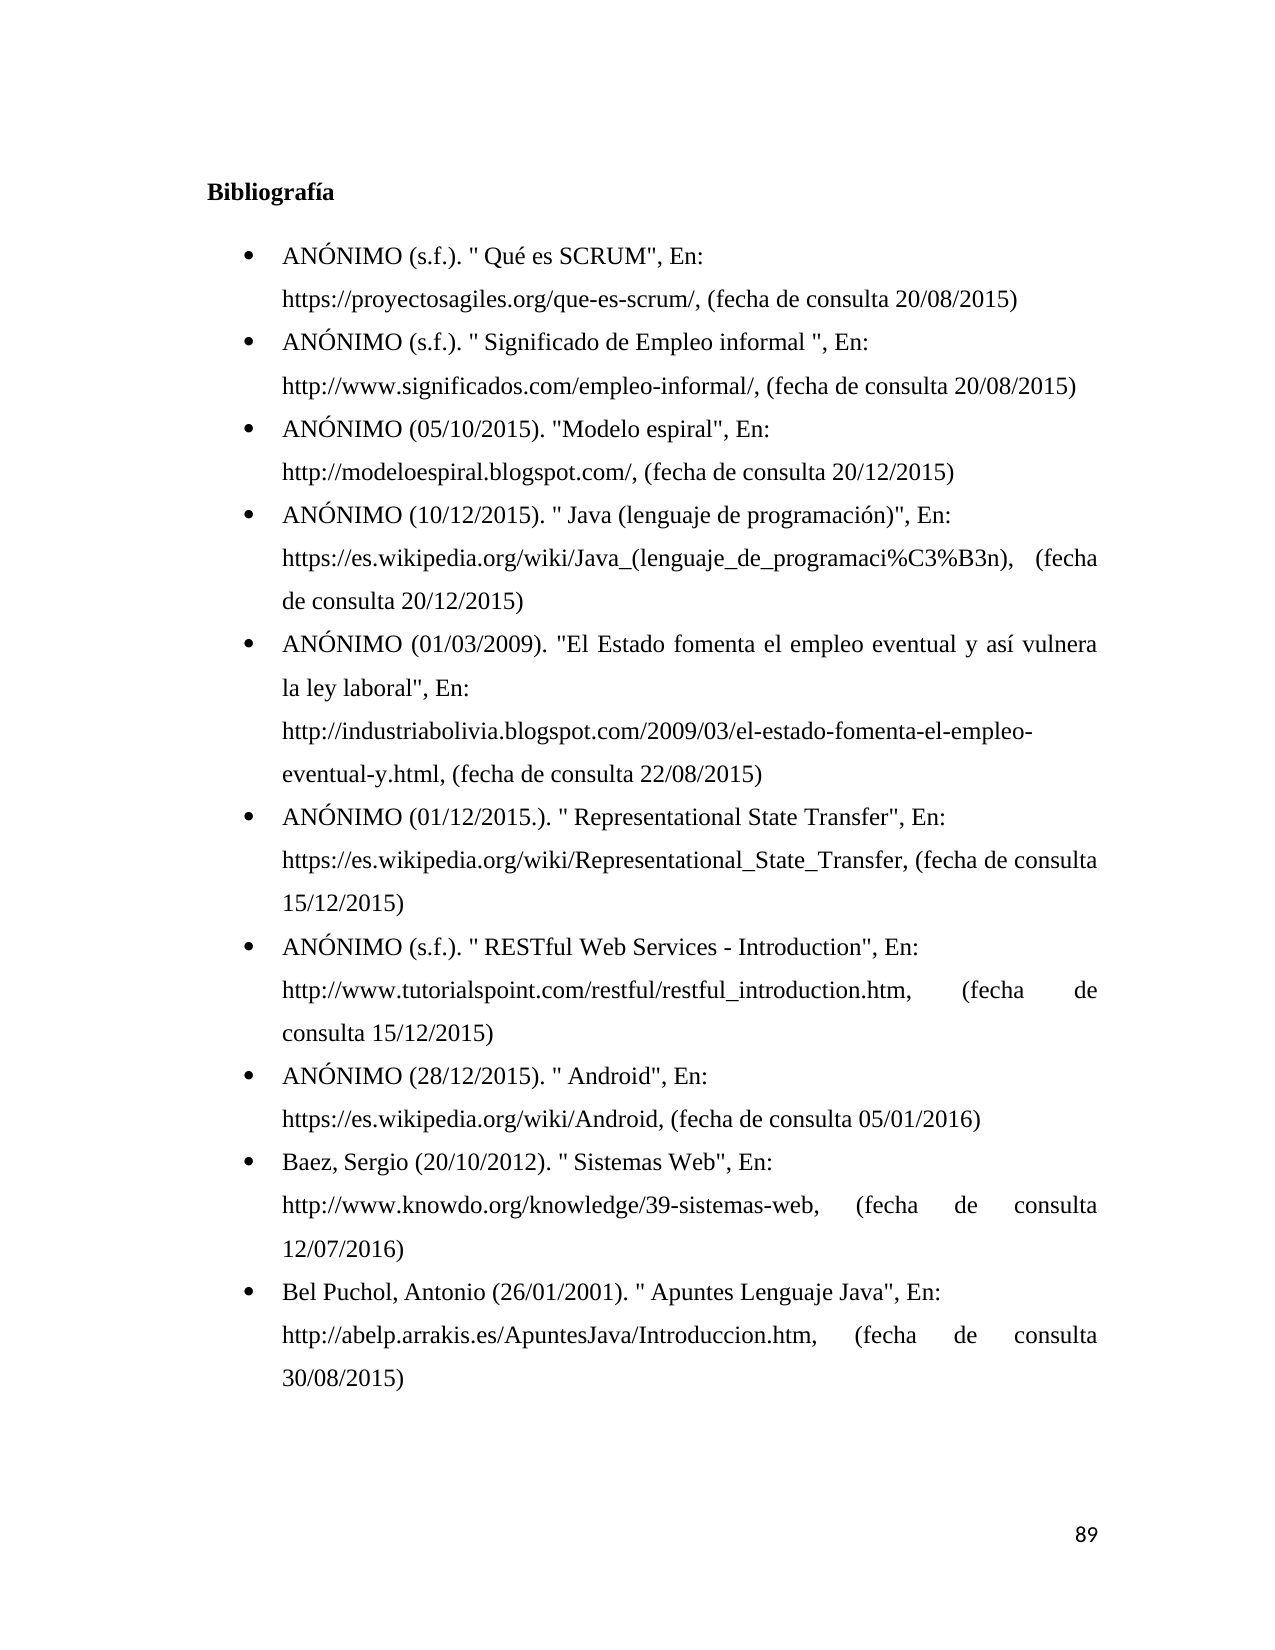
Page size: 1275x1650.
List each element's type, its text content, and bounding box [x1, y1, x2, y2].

list ANÓNIMO (10/12/2015). " Java (lenguaje de programación)", En: [244, 500, 1098, 529]
list https://es.wikipedia.org/wiki/Java_(lenguaje_de_programaci%C3%B3n), (fecha de consulta 20/12/2015) [282, 543, 1098, 615]
list ANÓNIMO (s.f.). " Qué es SCRUM", En: [244, 241, 1098, 270]
list ANÓNIMO (28/12/2015). " Android", En: [244, 1061, 1098, 1090]
list https://proyectosagiles.org/que-es-scrum/, (fecha de consulta 20/08/2015) [282, 284, 1098, 313]
list Baez, Sergio (20/10/2012). " Sistemas Web", En: [244, 1147, 1098, 1176]
list Bel Puchol, Antonio (26/01/2001). " Apuntes Lenguaje Java", En: [244, 1277, 1098, 1306]
list http://abelp.arrakis.es/ApuntesJava/Introduccion.htm, (fecha de consulta 30/08/2015) [282, 1320, 1098, 1392]
list https://es.wikipedia.org/wiki/Representational_State_Transfer, (fecha de consulta 15/12/2015) [282, 845, 1098, 917]
list http://industriabolivia.blogspot.com/2009/03/el-estado-fomenta-el-empleo-eventual-y.html, (fecha de consulta 22/08/2015) [282, 716, 1098, 788]
text Bibliografía [207, 177, 1098, 206]
list https://es.wikipedia.org/wiki/Android, (fecha de consulta 05/01/2016) [282, 1104, 1098, 1133]
list http://www.significados.com/empleo-informal/, (fecha de consulta 20/08/2015) [282, 371, 1098, 399]
list ANÓNIMO (01/12/2015.). " Representational State Transfer", En: [244, 802, 1098, 831]
list http://www.tutorialspoint.com/restful/restful_introduction.htm, (fecha de consulta 15/12/2015) [282, 975, 1098, 1047]
list ANÓNIMO (05/10/2015). "Modelo espiral", En: [244, 414, 1098, 443]
list ANÓNIMO (s.f.). " Significado de Empleo informal ", En: [244, 327, 1098, 356]
list http://www.knowdo.org/knowledge/39-sistemas-web, (fecha de consulta 12/07/2016) [282, 1191, 1098, 1262]
list ANÓNIMO (s.f.). " RESTful Web Services - Introduction", En: [244, 932, 1098, 960]
list http://modeloespiral.blogspot.com/, (fecha de consulta 20/12/2015) [282, 457, 1098, 486]
list ANÓNIMO (01/03/2009). "El Estado fomenta el empleo eventual y así vulnera la ley laboral", En: [244, 629, 1098, 701]
